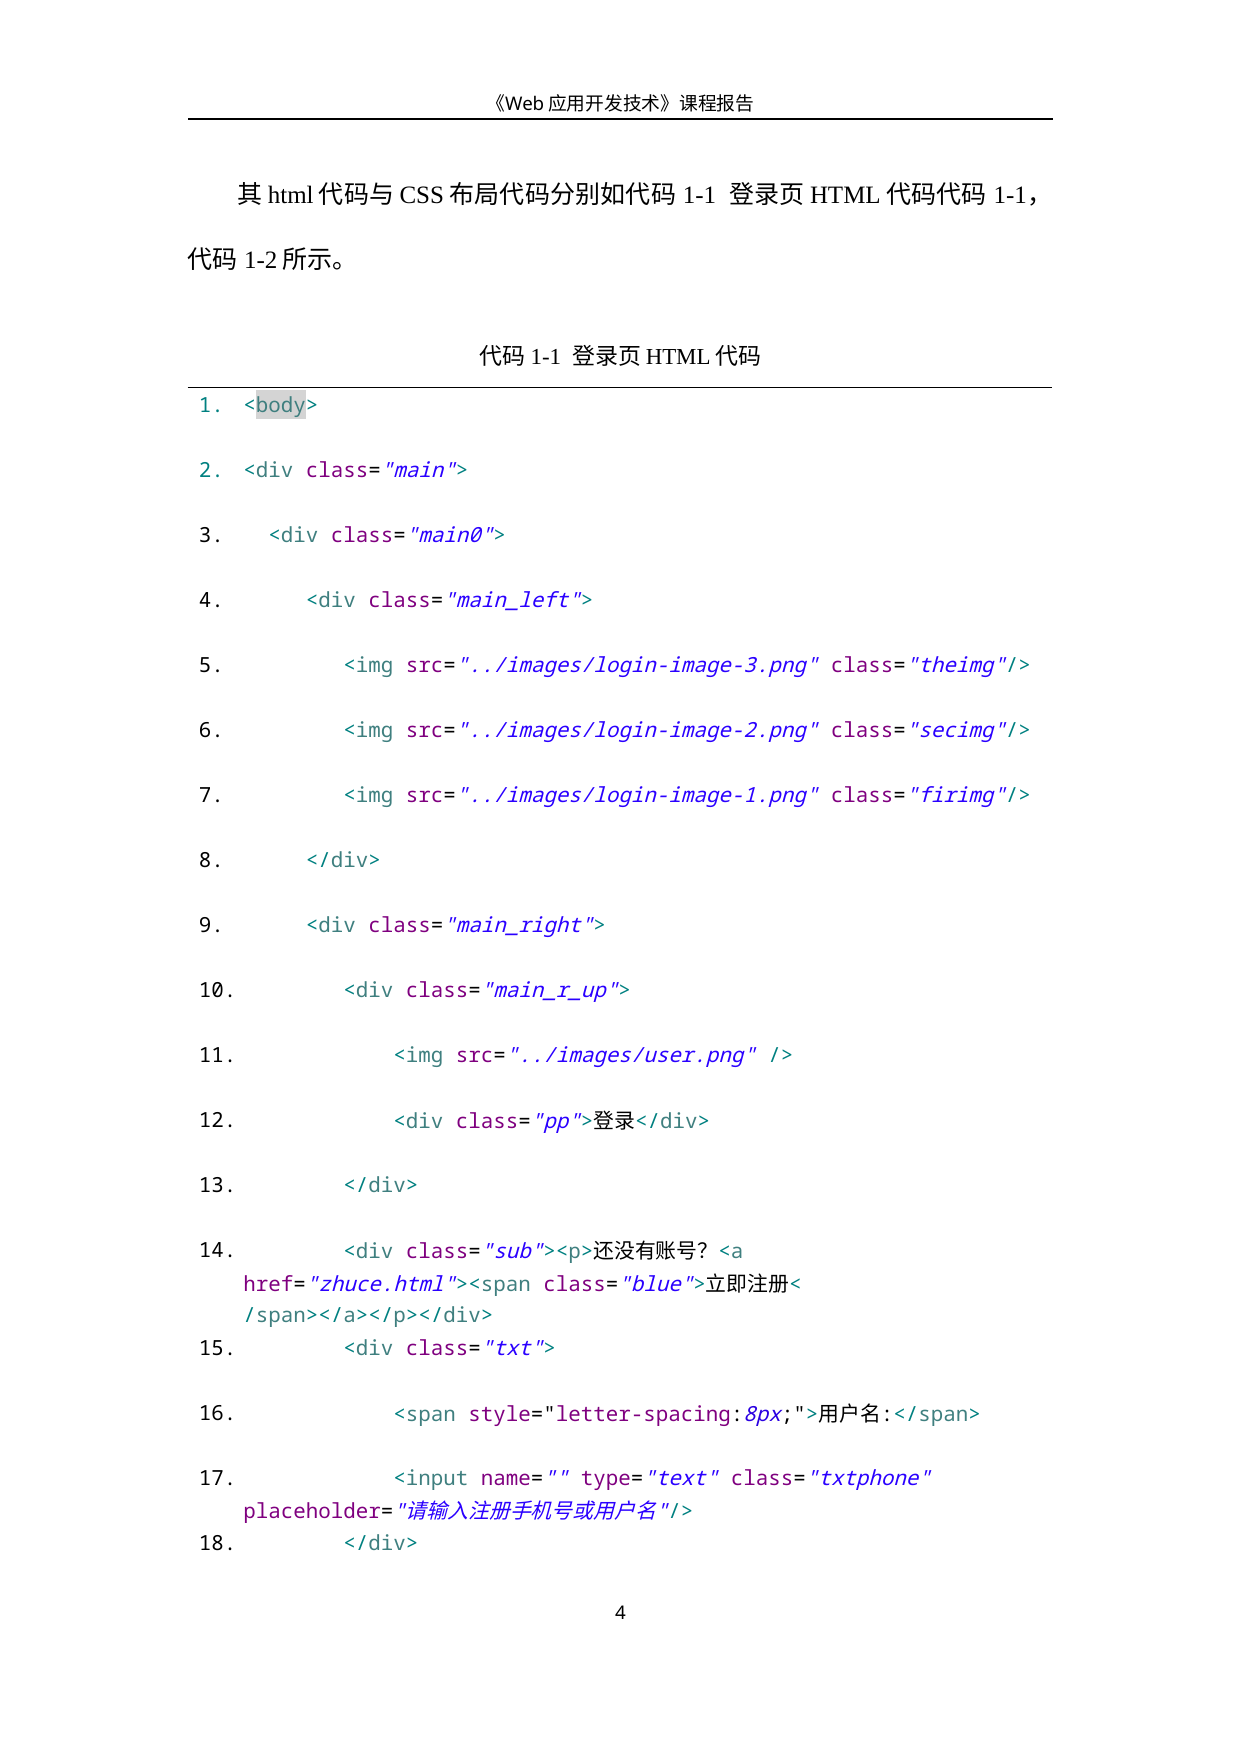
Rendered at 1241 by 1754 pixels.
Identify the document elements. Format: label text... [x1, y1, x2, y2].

table_cell <div class="main0"> [232, 518, 1052, 583]
table_cell [188, 1168, 232, 1233]
table_cell [188, 518, 232, 583]
table_cell [188, 778, 232, 843]
table_cell [188, 1461, 232, 1526]
table_cell <div class="pp">登录</div> [232, 1103, 1052, 1168]
table_cell <div class="txt"> [232, 1331, 1052, 1396]
table_cell [188, 713, 232, 778]
table_cell [188, 1331, 232, 1396]
table_cell [188, 1233, 232, 1331]
table_cell [188, 843, 232, 908]
table_cell <div class="main_right"> [232, 908, 1052, 973]
table_cell <img src="../images/login-image-1.png" class="firimg"/> [232, 778, 1052, 843]
table_cell [188, 908, 232, 973]
table_cell [188, 648, 232, 713]
table_cell [188, 583, 232, 648]
table_cell <img src="../images/login-image-2.png" class="secimg"/> [232, 713, 1052, 778]
table_cell [188, 973, 232, 1038]
table_cell <img src="../images/login-image-3.png" class="theimg"/> [232, 648, 1052, 713]
table_cell <input name="" type="text" class="txtphone" placeholder="请输入注册手机号或用户名"/> [232, 1461, 1052, 1526]
table_cell [188, 1103, 232, 1168]
table_cell <img src="../images/user.png" /> [232, 1038, 1052, 1103]
table_cell <div class="main_left"> [232, 583, 1052, 648]
table_header [188, 388, 232, 453]
text 代码 1-1 登录页HTML代码 [187, 322, 1053, 387]
table_cell [188, 1396, 232, 1461]
table_cell [188, 1526, 232, 1558]
table_header <body> [232, 388, 1052, 453]
table_cell <div class="sub"><p>还没有账号？<a href="zhuce.html"><span class="blue">立即注册</span></a></p></div> [232, 1233, 1052, 1331]
table_cell <div class="main_r_up"> [232, 973, 1052, 1038]
table_cell [188, 453, 232, 518]
text 其html代码与CSS布局代码分别如代码 1-1 登录页HTML代码代码 1-1，代码 1-2所示。 [187, 160, 1053, 290]
table_cell <span style="letter-spacing:8px;">用户名:</span> [232, 1396, 1052, 1461]
table_cell <div class="main"> [232, 453, 1052, 518]
table_cell </div> [232, 1526, 1052, 1558]
table_cell </div> [232, 1168, 1052, 1233]
table_cell [188, 1038, 232, 1103]
table_cell </div> [232, 843, 1052, 908]
